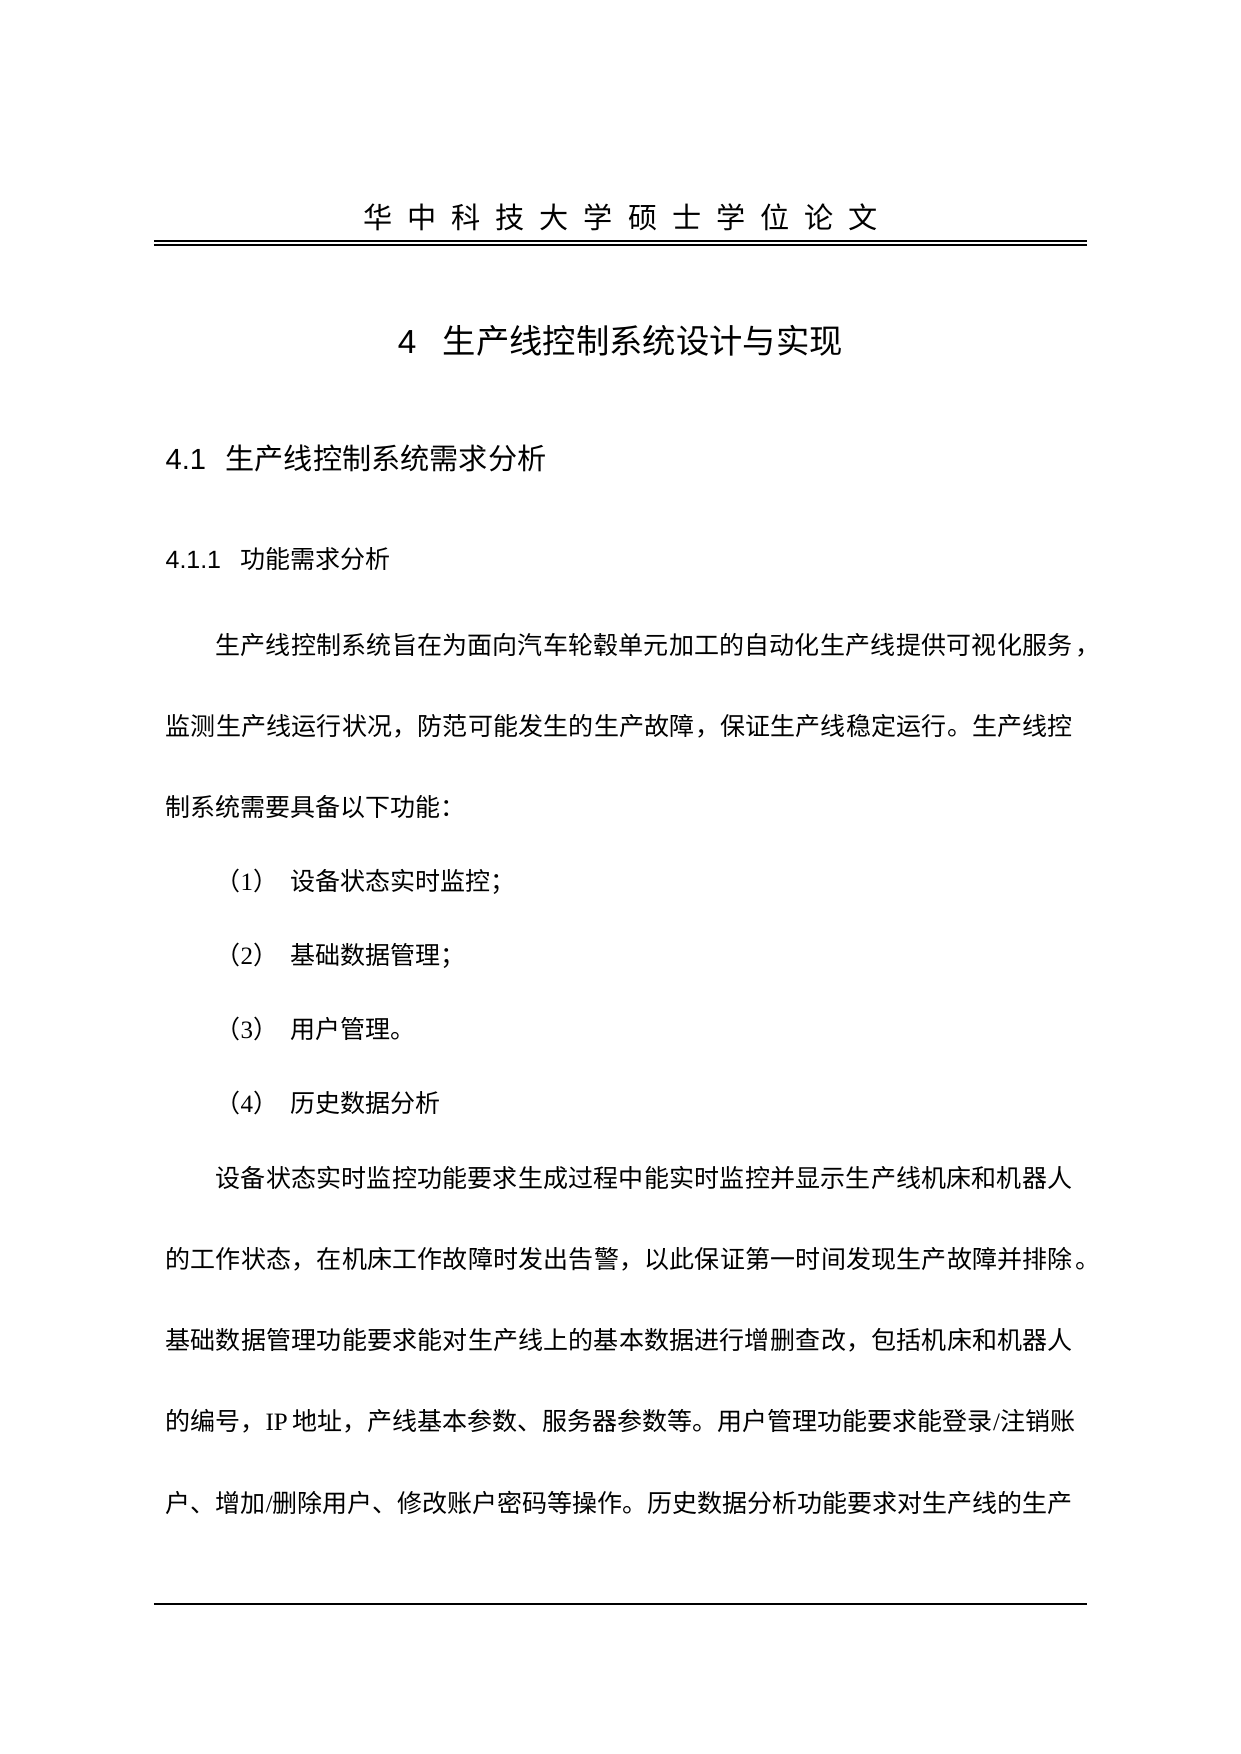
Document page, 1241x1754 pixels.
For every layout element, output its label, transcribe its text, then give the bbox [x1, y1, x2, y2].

list 设备状态实时监控； [215, 847, 1075, 912]
subtitle 生产线控制系统需求分析 [165, 424, 1075, 489]
text 生产线控制系统旨在为面向汽车轮毂单元加工的自动化生产线提供可视化服务，监测生产线运行状况，防范可能发生的生产故障，保证生产线稳定运行。生产线控制系统需要具备以下功能： [165, 611, 1075, 838]
subtitle 功能需求分析 [165, 525, 1075, 590]
list 历史数据分析 [215, 1069, 1075, 1134]
list 用户管理。 [215, 996, 1075, 1061]
list 基础数据管理； [215, 921, 1075, 986]
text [165, 1144, 1075, 1534]
subtitle 生产线控制系统设计与实现 [165, 315, 1075, 363]
